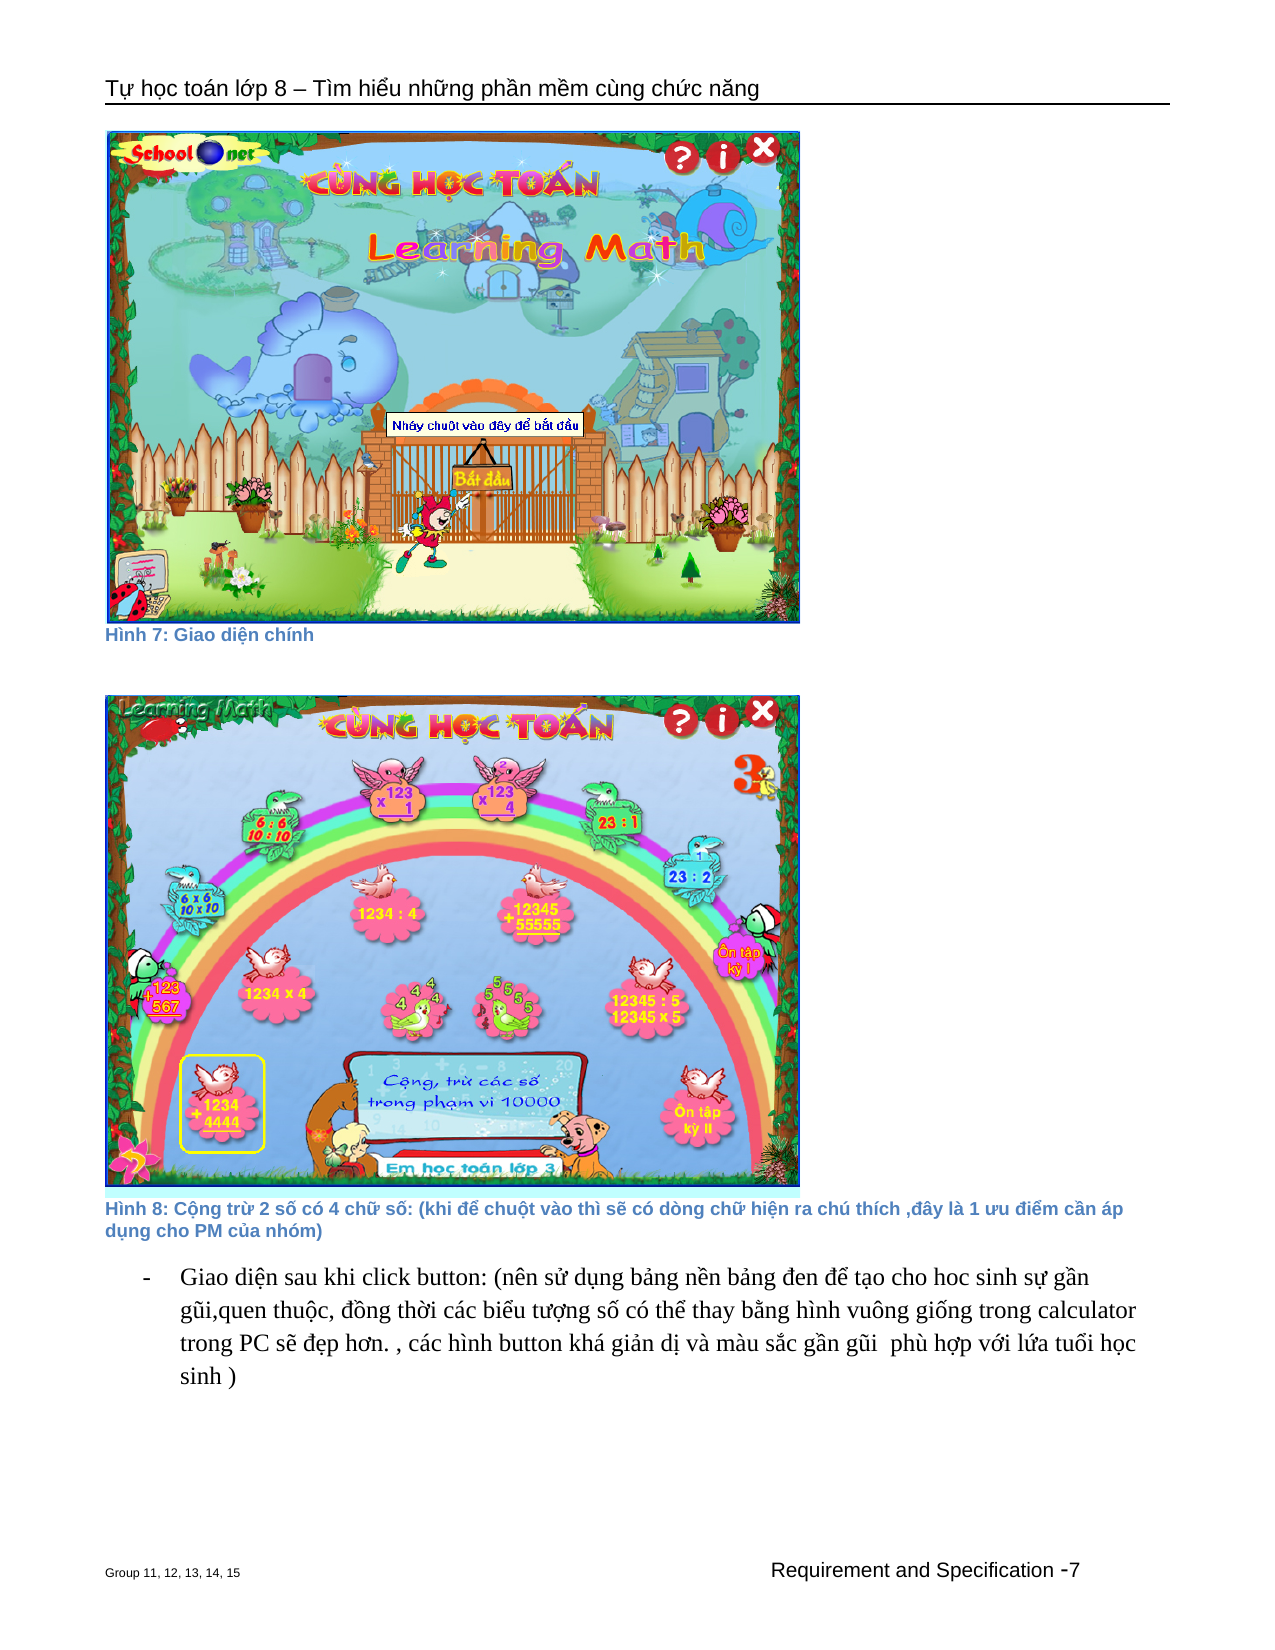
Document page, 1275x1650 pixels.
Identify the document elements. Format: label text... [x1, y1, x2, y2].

list Giao diện sau khi click button: (nên sử dụng bảng nền bảng đen để tạo cho hoc sinh sự gần gũi,quen thuộc, đồng thời các biểu tượng số có thể thay bằng hình vuông giống trong calculator trong PC sẽ đẹp hơn. , các hình button khá giản dị và màu sắc gần gũi phù hợp với lứa tuổi học sinh ) [142, 1262, 1170, 1390]
picture [105, 695, 801, 1198]
picture [105, 130, 801, 624]
